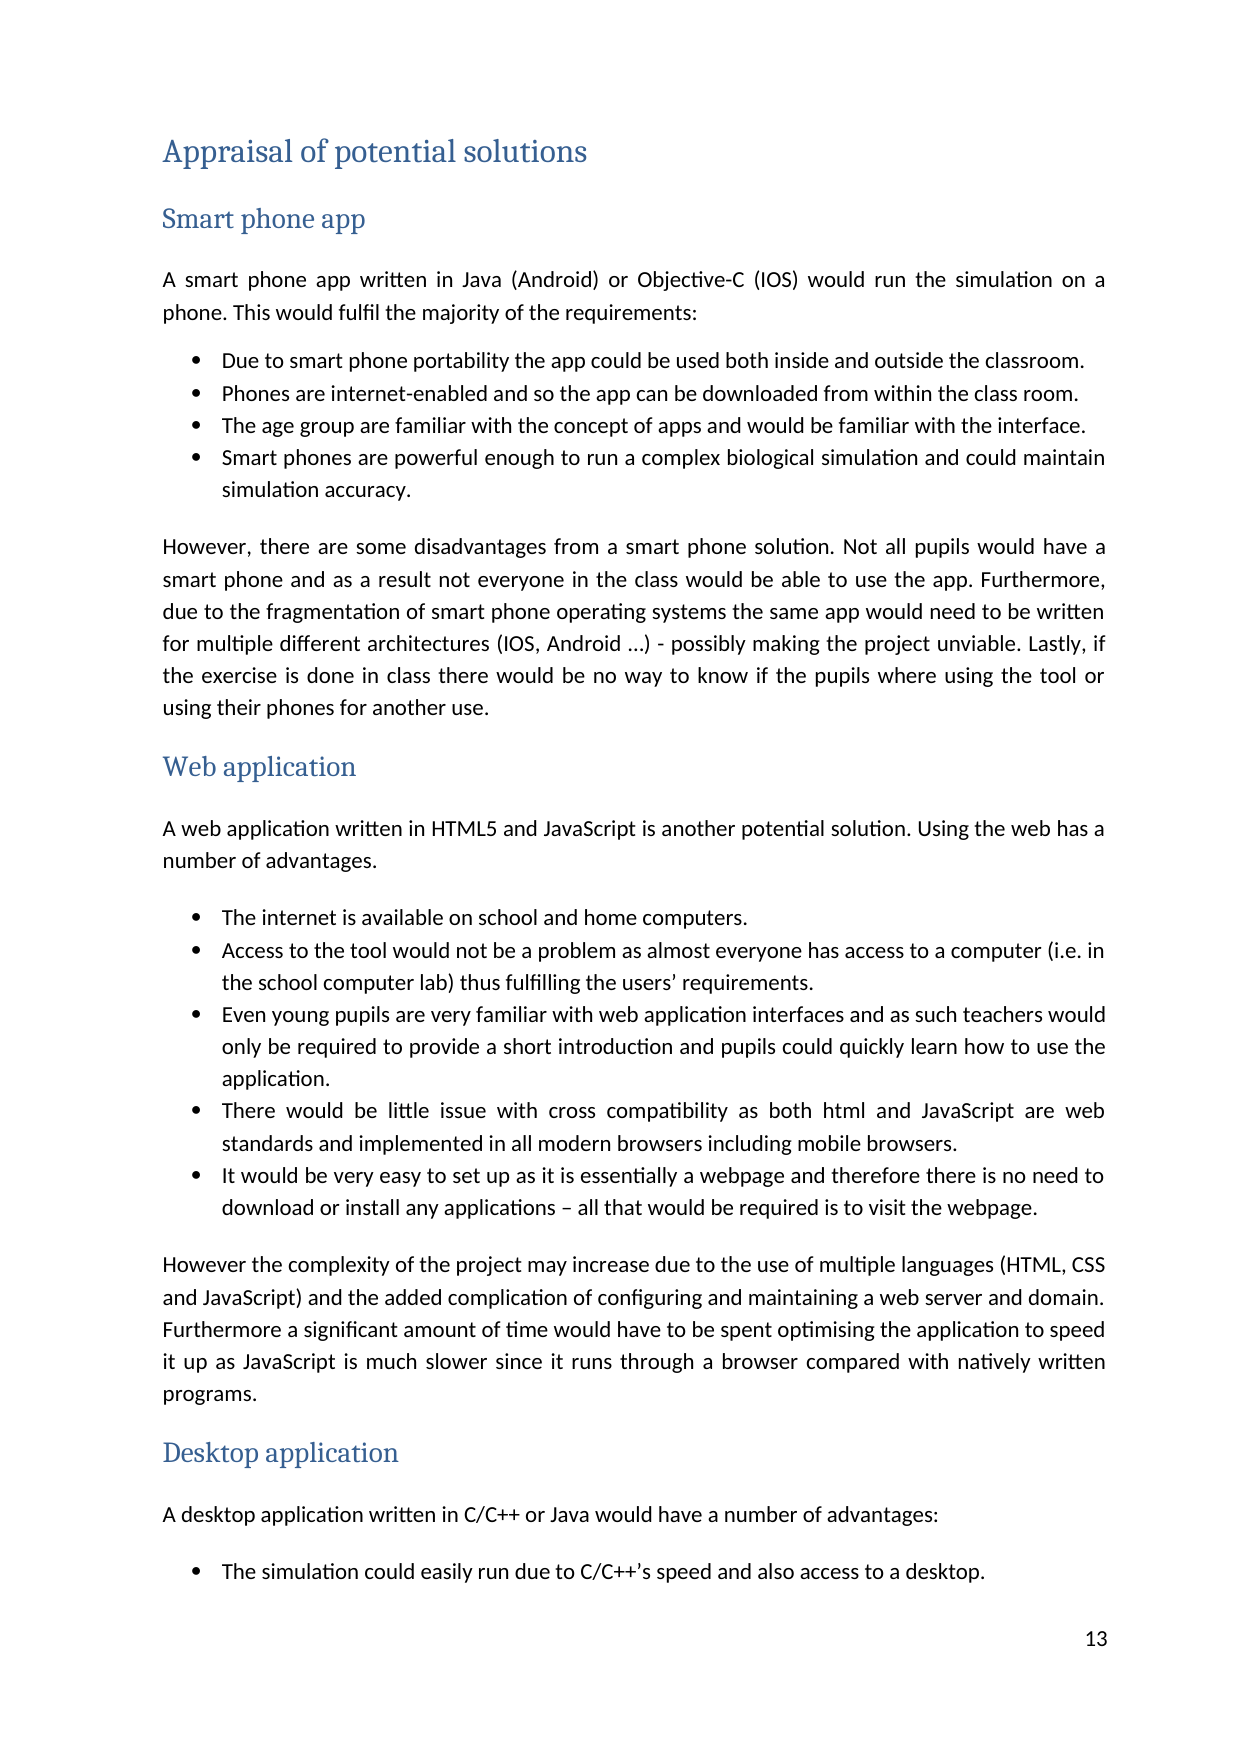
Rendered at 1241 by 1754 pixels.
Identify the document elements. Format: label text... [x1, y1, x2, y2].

list The age group are familiar with the concept of apps and would be familiar with the interface. [192, 411, 1107, 439]
list It would be very easy to set up as it is essentially a webpage and therefore there is no need to download or install any applications – all that would be required is to visit the webpage. [192, 1161, 1107, 1221]
subtitle Appraisal of potential solutions [162, 133, 1107, 171]
text A web application written in HTML5 and JavaScript is another potential solution. Using the web has a number of advantages. [162, 814, 1107, 874]
subtitle Smart phone app [162, 202, 1107, 236]
list There would be little issue with cross compatibility as both html and JavaScript are web standards and implemented in all modern browsers including mobile browsers. [192, 1097, 1107, 1157]
subtitle Web application [162, 751, 1107, 784]
list Due to smart phone portability the app could be used both inside and outside the classroom. [192, 347, 1107, 374]
list The internet is available on school and home computers. [192, 903, 1107, 932]
text A desktop application written in C/C++ or Java would have a number of advantages: [162, 1500, 1107, 1528]
text However, there are some disadvantages from a smart phone solution. Not all pupils would have a smart phone and as a result not everyone in the class would be able to use the app. Furthermore, due to the fragmentation of smart phone operating systems the same app would need to be written for multiple different architectures (IOS, Android …) - possibly making the project unviable. Lastly, if the exercise is done in class there would be no way to know if the pupils where using the tool or using their phones for another use. [162, 532, 1107, 721]
subtitle Desktop application [162, 1436, 1107, 1470]
list Even young pupils are very familiar with web application interfaces and as such teachers would only be required to provide a short introduction and pupils could quickly learn how to use the application. [192, 1000, 1107, 1092]
text A smart phone app written in Java (Android) or Objective-C (IOS) would run the simulation on a phone. This would fulfil the majority of the requirements: [162, 266, 1107, 326]
text However the complexity of the project may increase due to the use of multiple languages (HTML, CSS and JavaScript) and the added complication of configuring and maintaining a web server and domain. Furthermore a significant amount of time would have to be spent optimising the application to speed it up as JavaScript is much slower since it runs through a browser compared with natively written programs. [162, 1250, 1107, 1407]
list Access to the tool would not be a problem as almost everyone has access to a computer (i.e. in the school computer lab) thus fulfilling the users’ requirements. [192, 936, 1107, 996]
list Smart phones are powerful enough to run a complex biological simulation and could maintain simulation accuracy. [192, 443, 1107, 503]
list Phones are internet-enabled and so the app can be downloaded from within the class room. [192, 379, 1107, 407]
list The simulation could easily run due to C/C++’s speed and also access to a desktop. [192, 1557, 1107, 1585]
